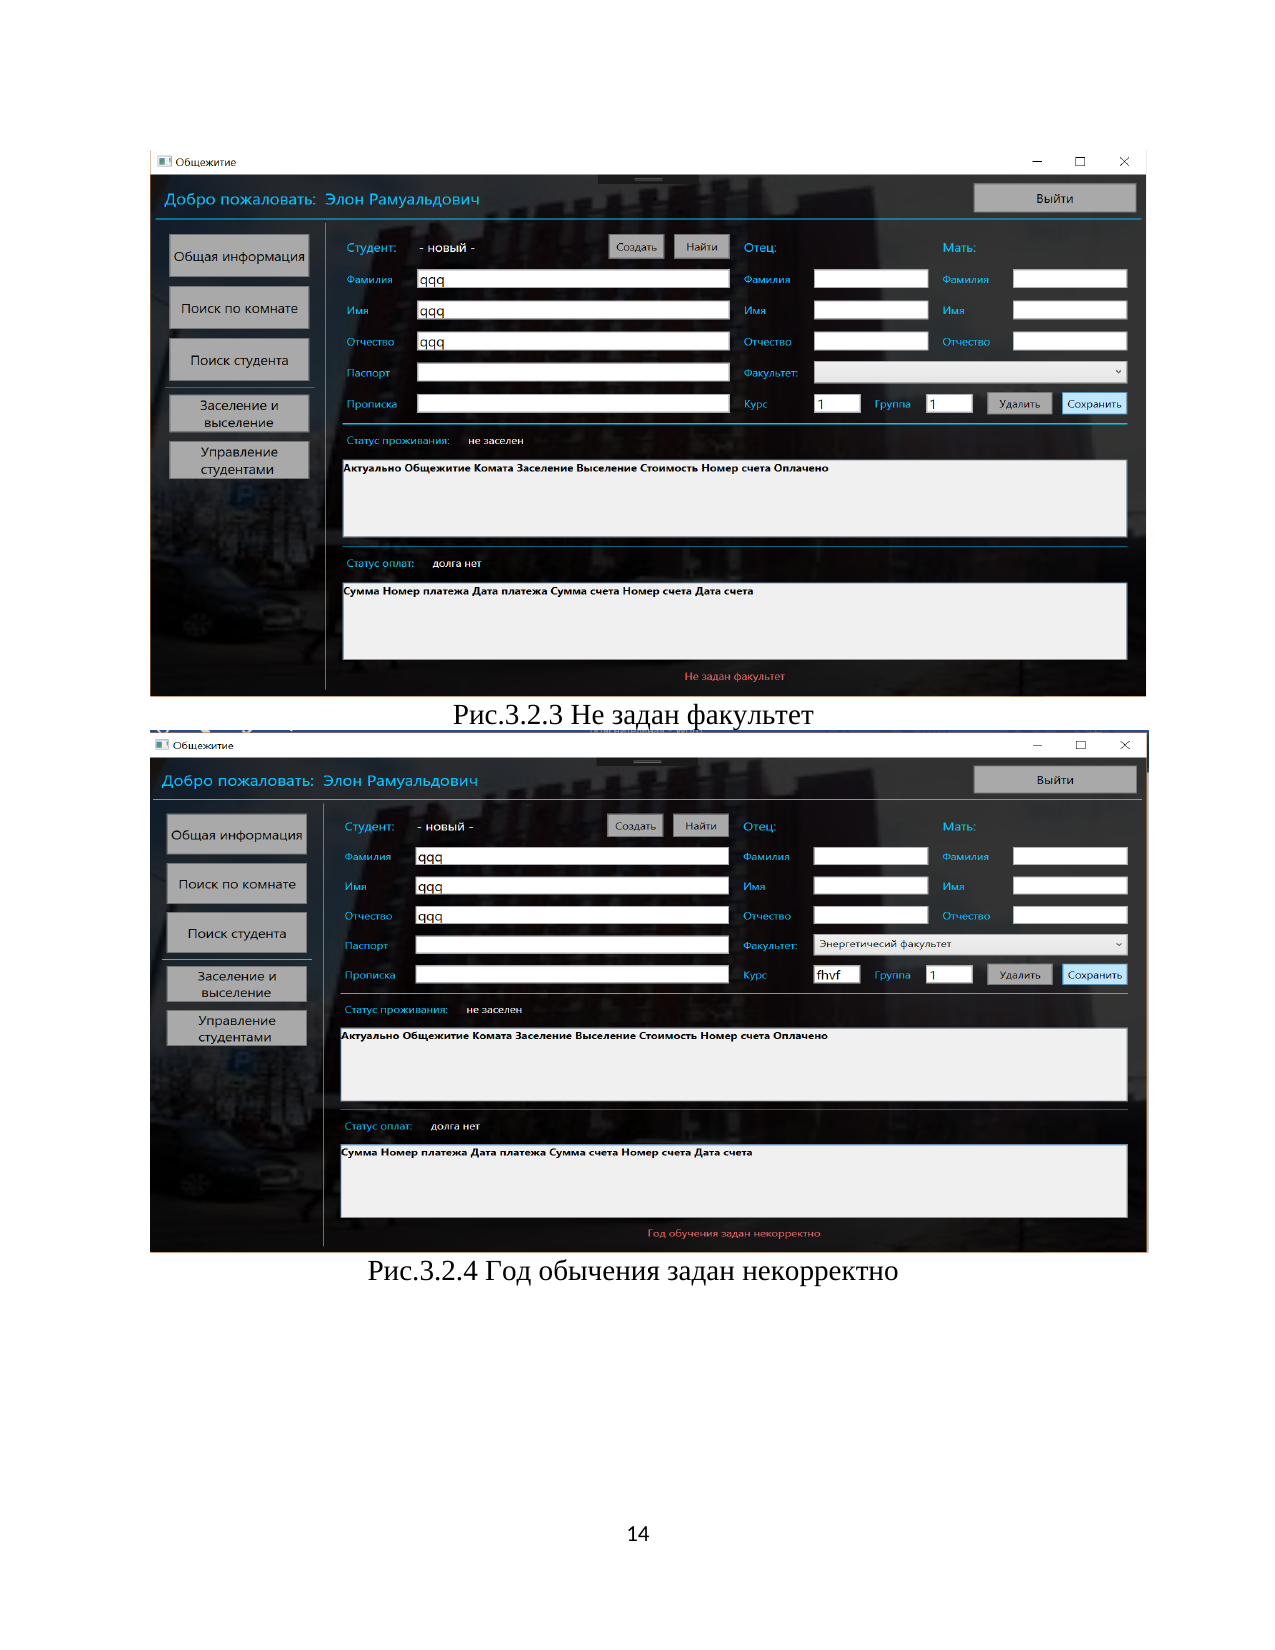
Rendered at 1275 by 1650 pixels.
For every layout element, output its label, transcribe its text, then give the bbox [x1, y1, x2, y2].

picture [150, 730, 1149, 1253]
text Рис.3.2.3 Не задан факультет [150, 697, 1116, 730]
picture [150, 150, 1147, 697]
text Рис.3.2.4 Год обычения задан некорректно [150, 1253, 1116, 1286]
